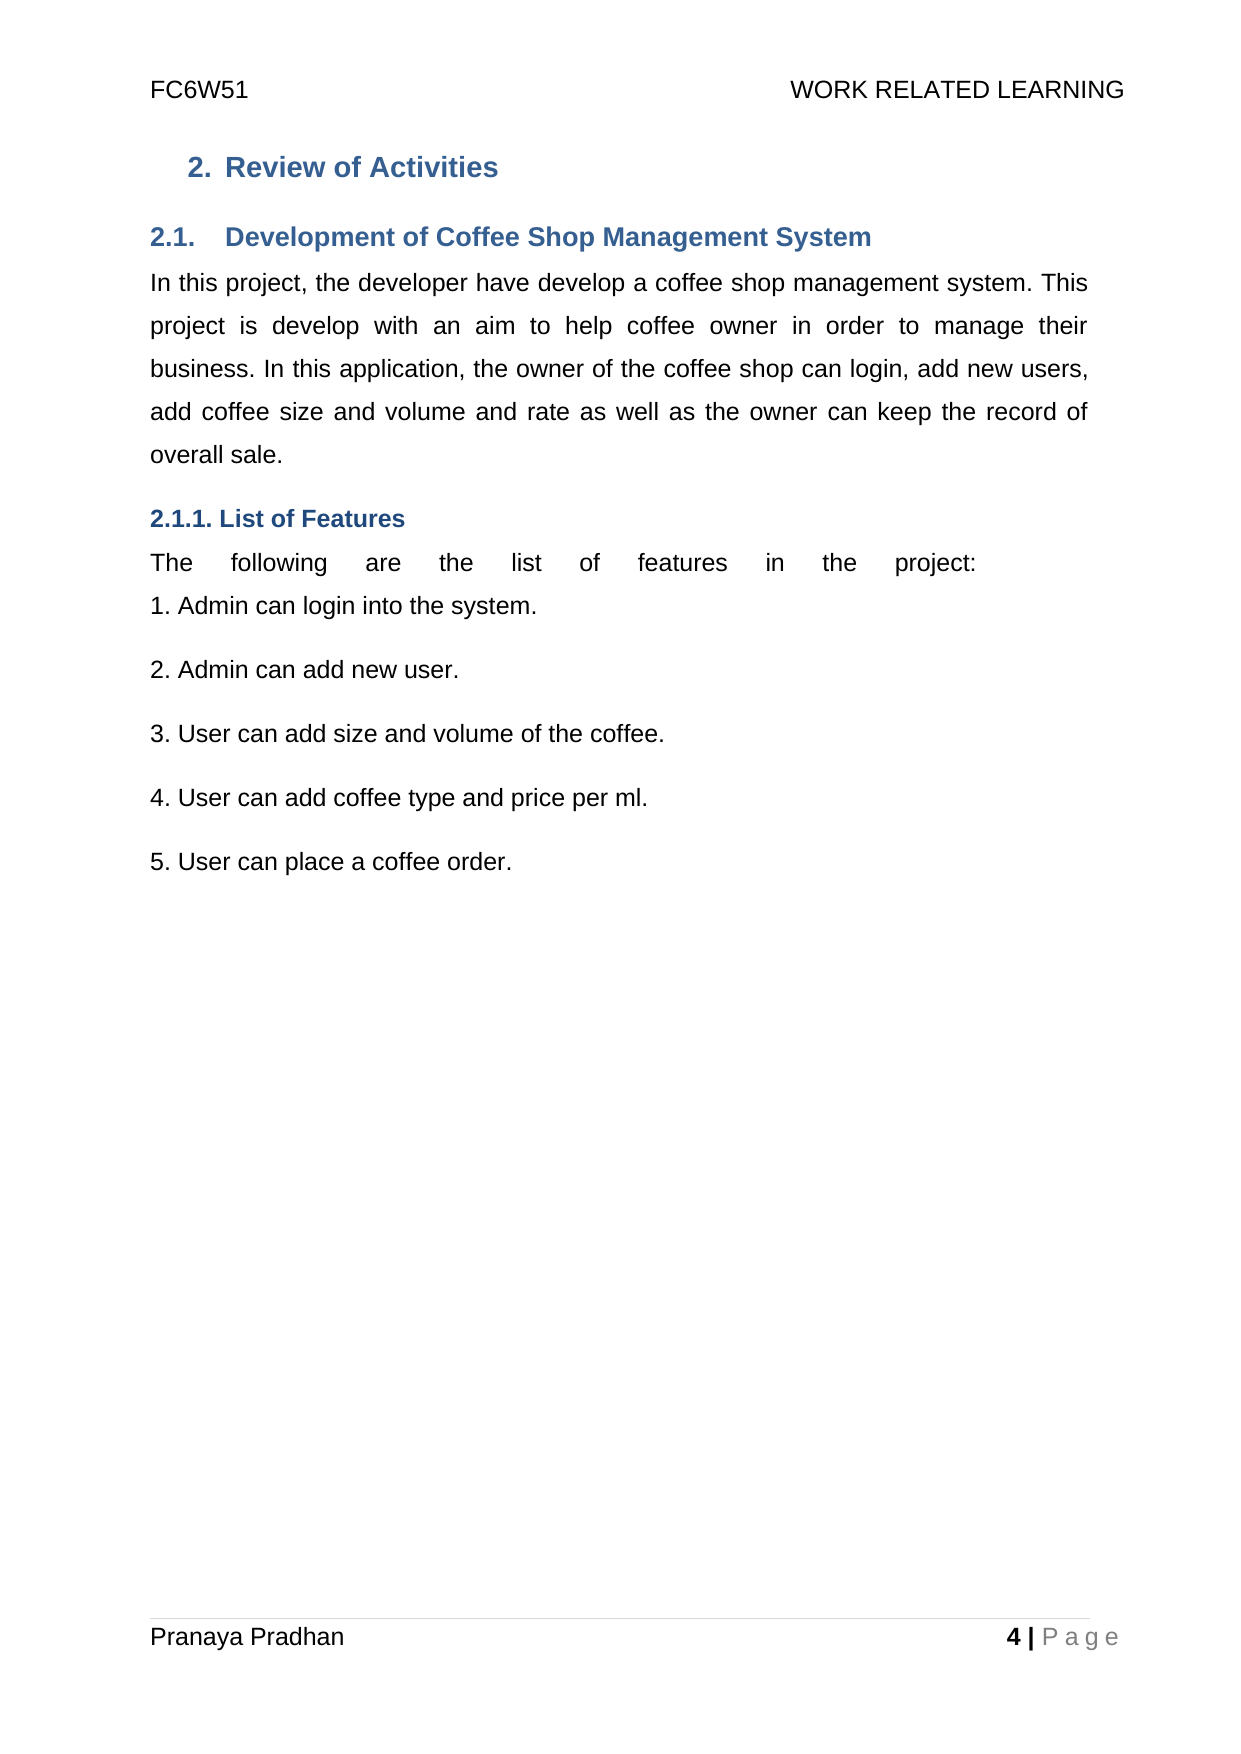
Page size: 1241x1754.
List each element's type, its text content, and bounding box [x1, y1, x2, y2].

text 5. User can place a coffee order. [150, 847, 1090, 875]
text The following are the list of features in the project: 1. Admin can login into the system. [150, 548, 1090, 619]
subtitle Review of Activities [187, 150, 1090, 183]
subtitle Development of Coffee Shop Management System [150, 221, 1090, 252]
text 3. User can add size and volume of the coffee. [150, 719, 1090, 747]
text 2. Admin can add new user. [150, 655, 1090, 683]
subtitle 2.1.1. List of Features [150, 504, 1090, 533]
text In this project, the developer have develop a coffee shop management system. This project is develop with an aim to help coffee owner in order to manage their business. In this application, the owner of the coffee shop can login, add new users, add coffee size and volume and rate as well as the owner can keep the record of overall sale. [150, 268, 1090, 469]
text 4. User can add coffee type and price per ml. [150, 783, 1090, 811]
